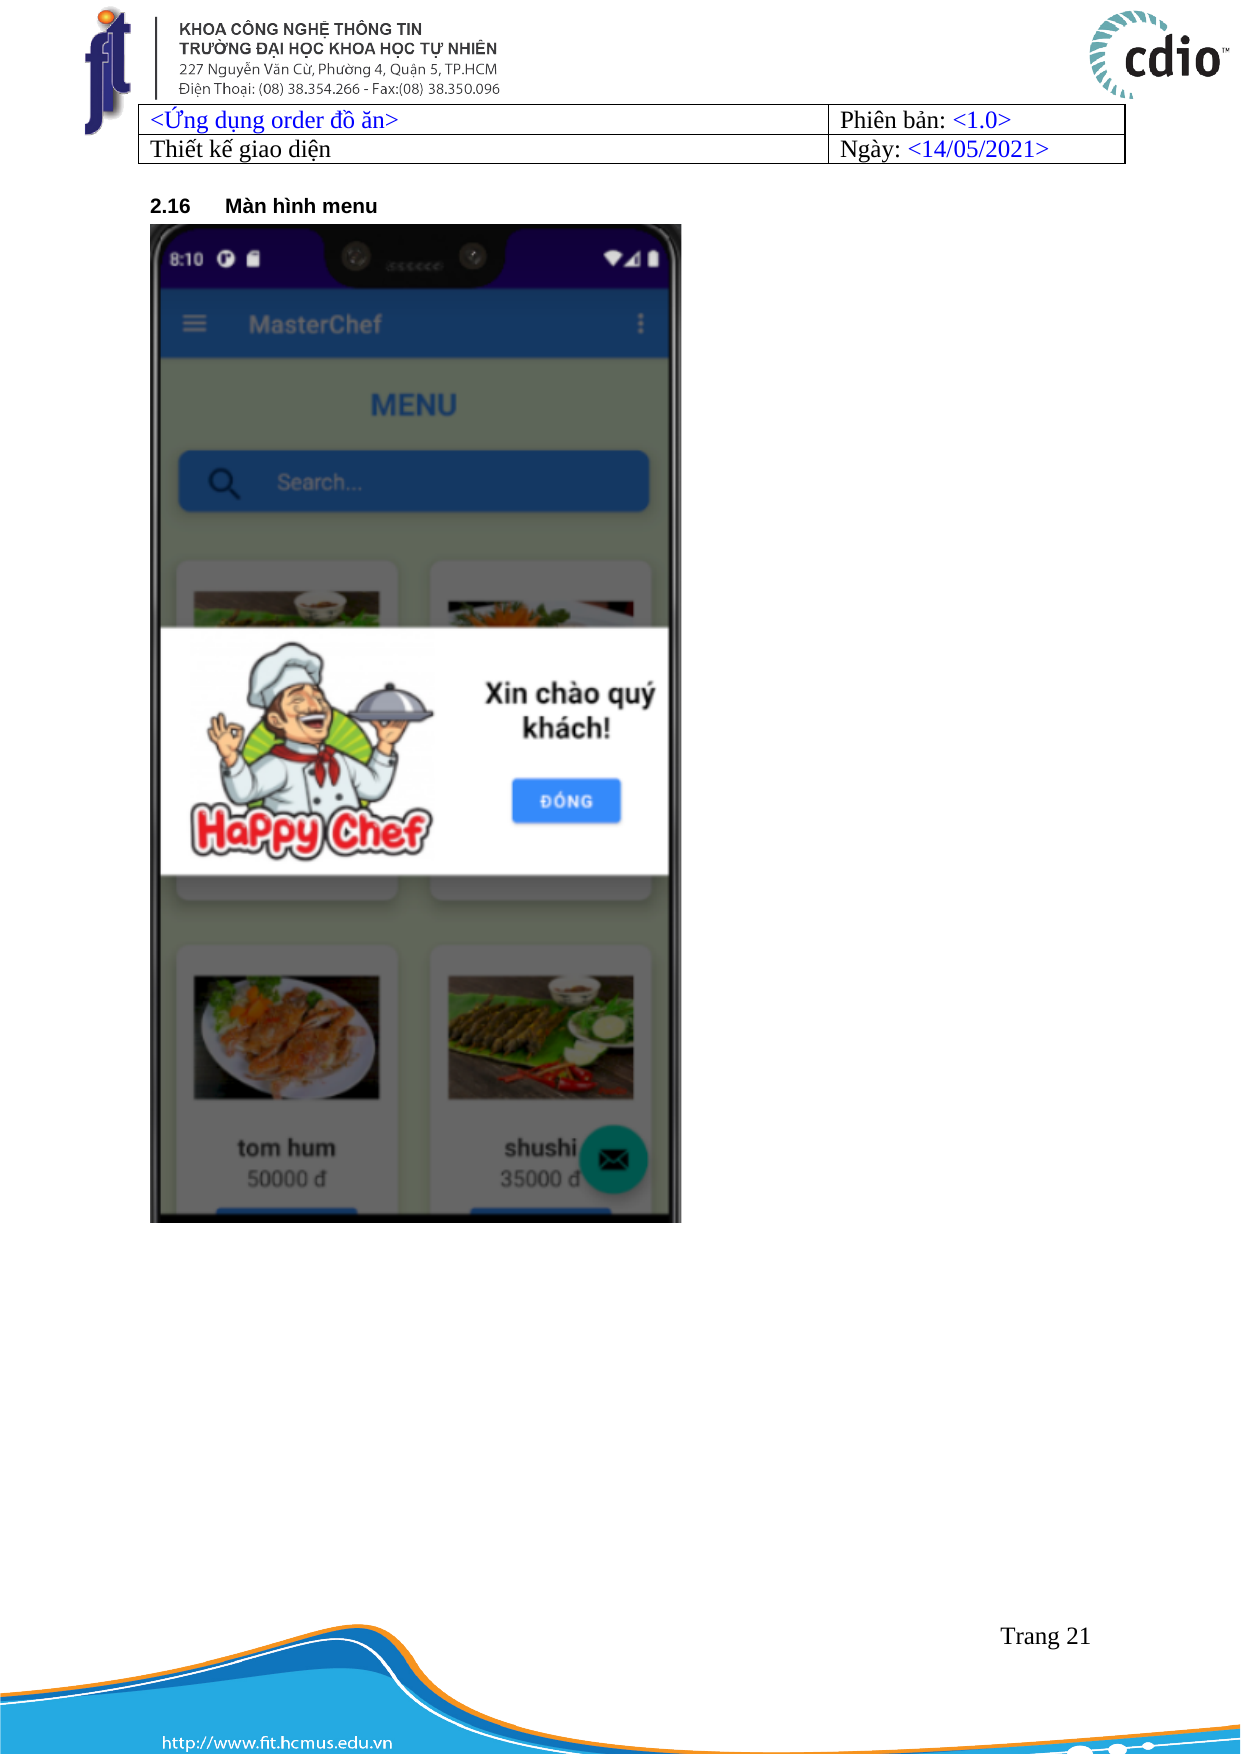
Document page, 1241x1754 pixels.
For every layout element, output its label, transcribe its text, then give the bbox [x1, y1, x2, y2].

picture [829, 135, 1124, 159]
picture [150, 224, 682, 1223]
picture [829, 105, 1124, 134]
picture [139, 105, 828, 134]
picture [61, 0, 1241, 159]
subtitle Màn hình menu [150, 193, 1090, 218]
picture [0, 1621, 1241, 1754]
picture [139, 135, 828, 159]
